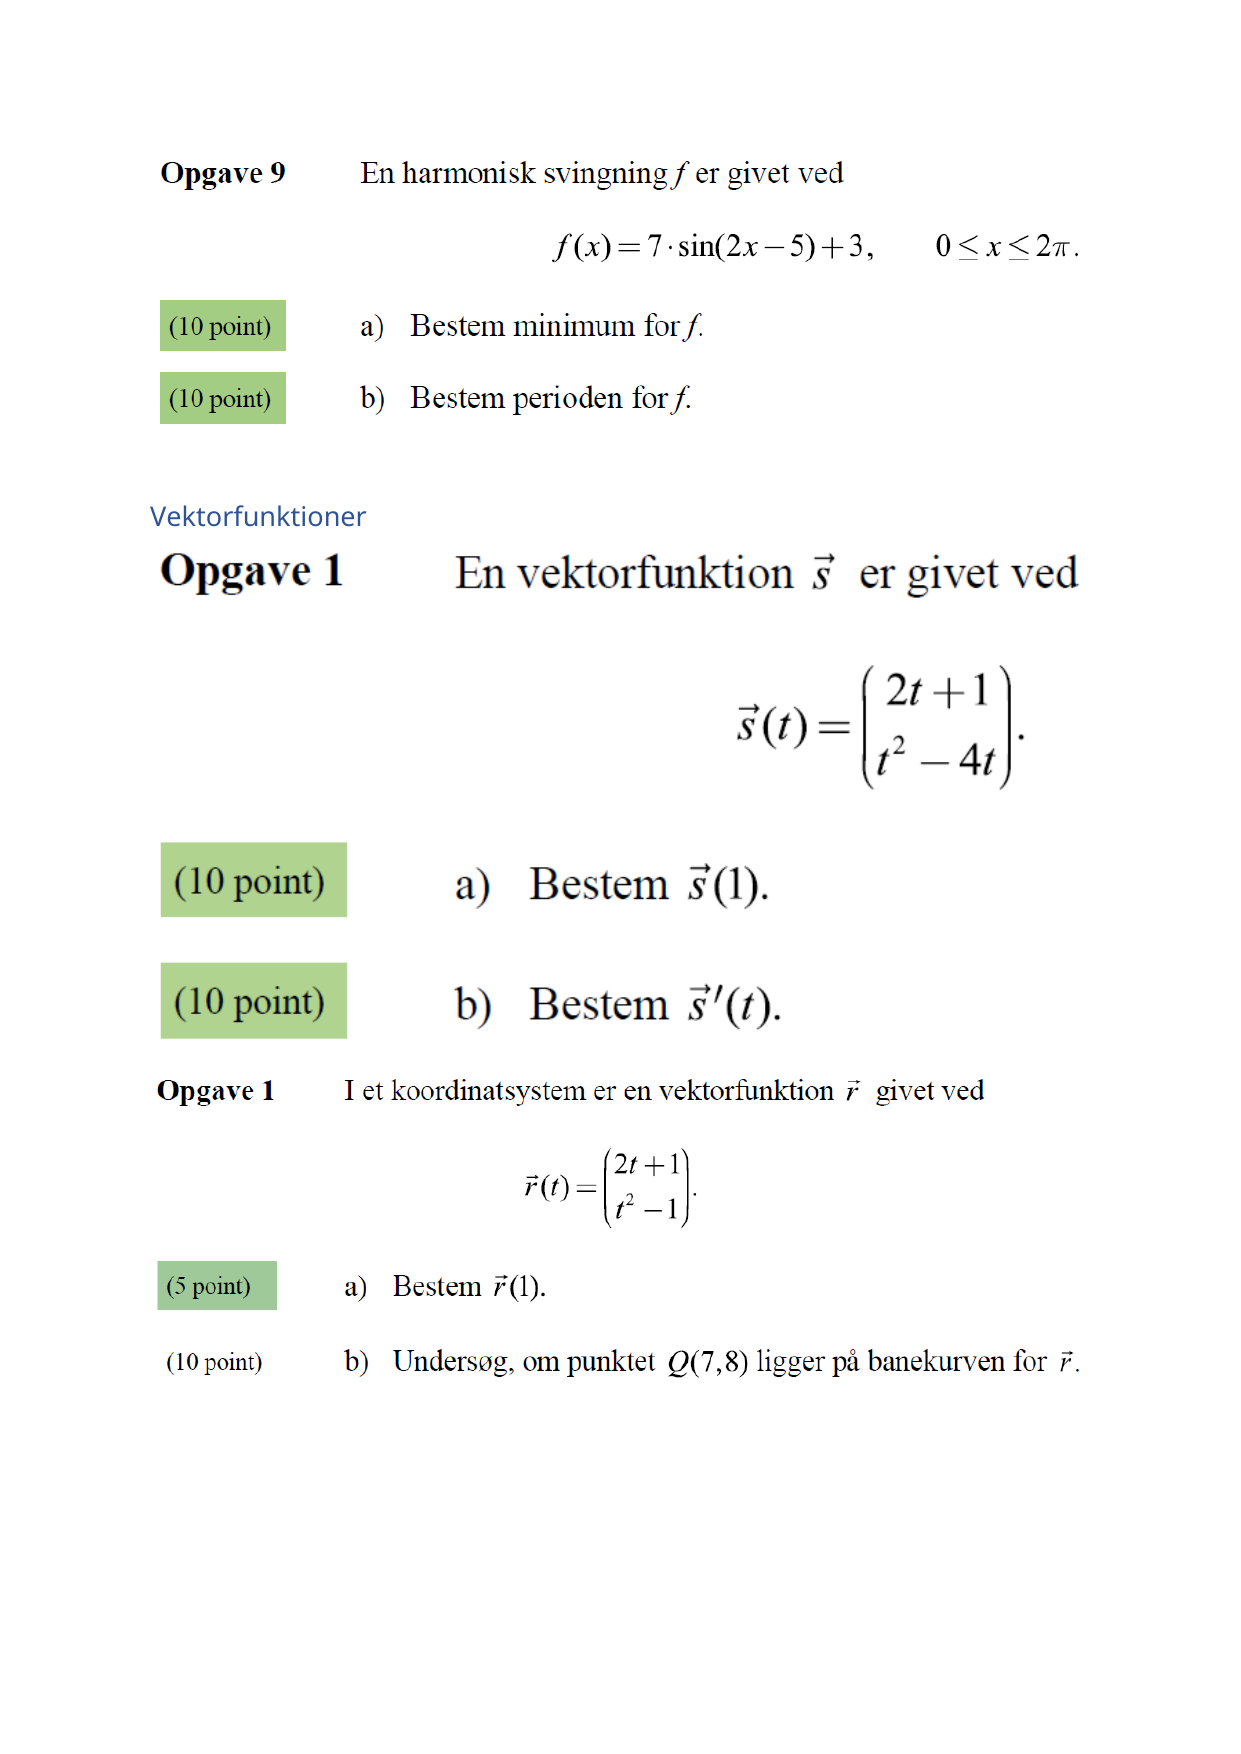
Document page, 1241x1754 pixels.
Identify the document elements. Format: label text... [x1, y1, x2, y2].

picture [150, 537, 1091, 1050]
picture [150, 150, 1091, 433]
subtitle Vektorfunktioner [150, 498, 1090, 535]
picture [150, 1068, 1091, 1386]
